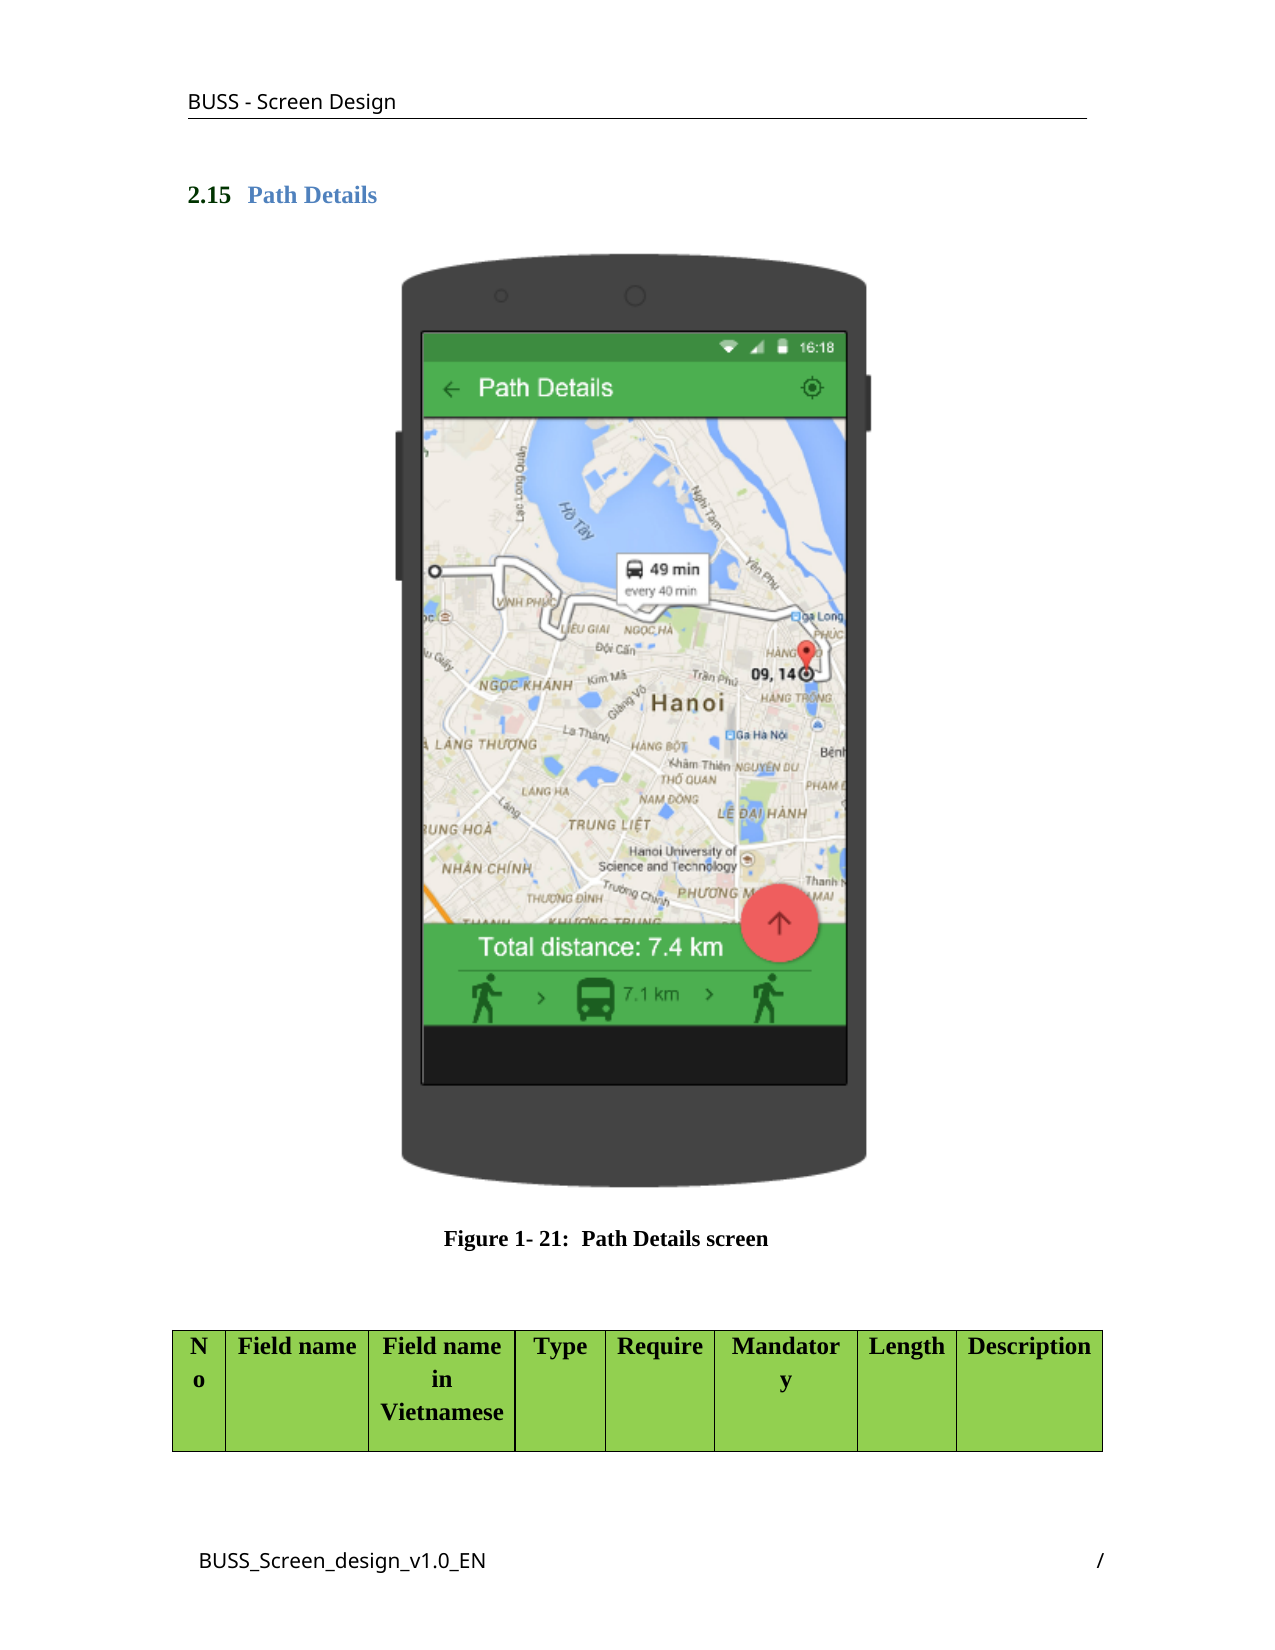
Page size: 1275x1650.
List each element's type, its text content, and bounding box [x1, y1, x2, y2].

list Path Details screen [187, 1225, 1087, 1251]
table_header Type [516, 1331, 605, 1451]
table_header Mandatory [715, 1331, 857, 1451]
table_header Require [606, 1331, 714, 1451]
table_header Description [957, 1331, 1102, 1451]
table_header Field name [226, 1331, 368, 1451]
table_header Field name in Vietnamese [369, 1331, 514, 1451]
table_header No [173, 1331, 225, 1451]
subtitle Path Details [187, 180, 1087, 209]
picture [374, 248, 901, 1200]
table_header Length [858, 1331, 956, 1451]
